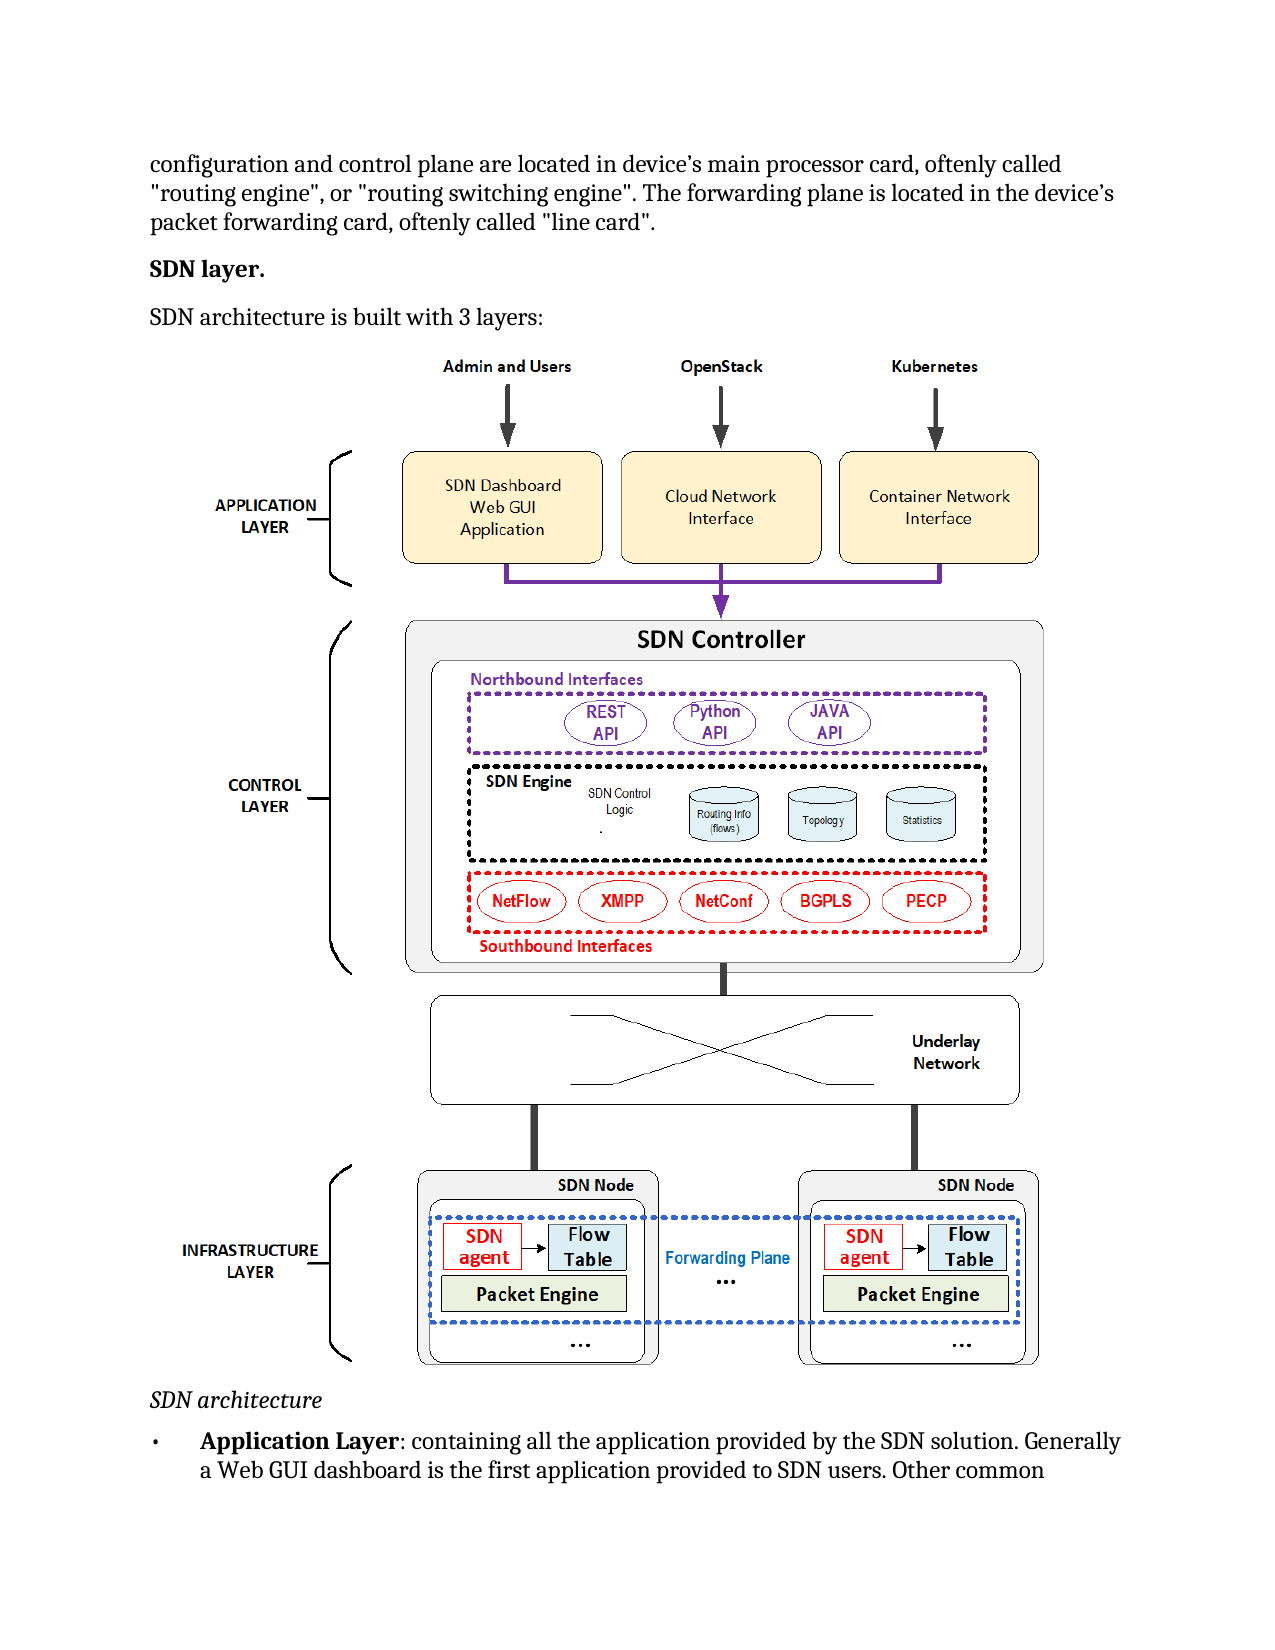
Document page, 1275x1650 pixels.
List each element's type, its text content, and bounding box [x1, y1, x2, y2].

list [150, 1427, 1125, 1484]
picture [168, 350, 1044, 1365]
text SDN layer. [150, 255, 1125, 284]
text configuration and control plane are located in device’s main processor card, oftenly called "routing engine", or "routing switching engine". The forwarding plane is located in the device’s packet forwarding card, oftenly called "line card". [150, 150, 1125, 236]
text SDN architecture is built with 3 layers: [150, 302, 1125, 331]
text SDN architecture [150, 1386, 1125, 1414]
